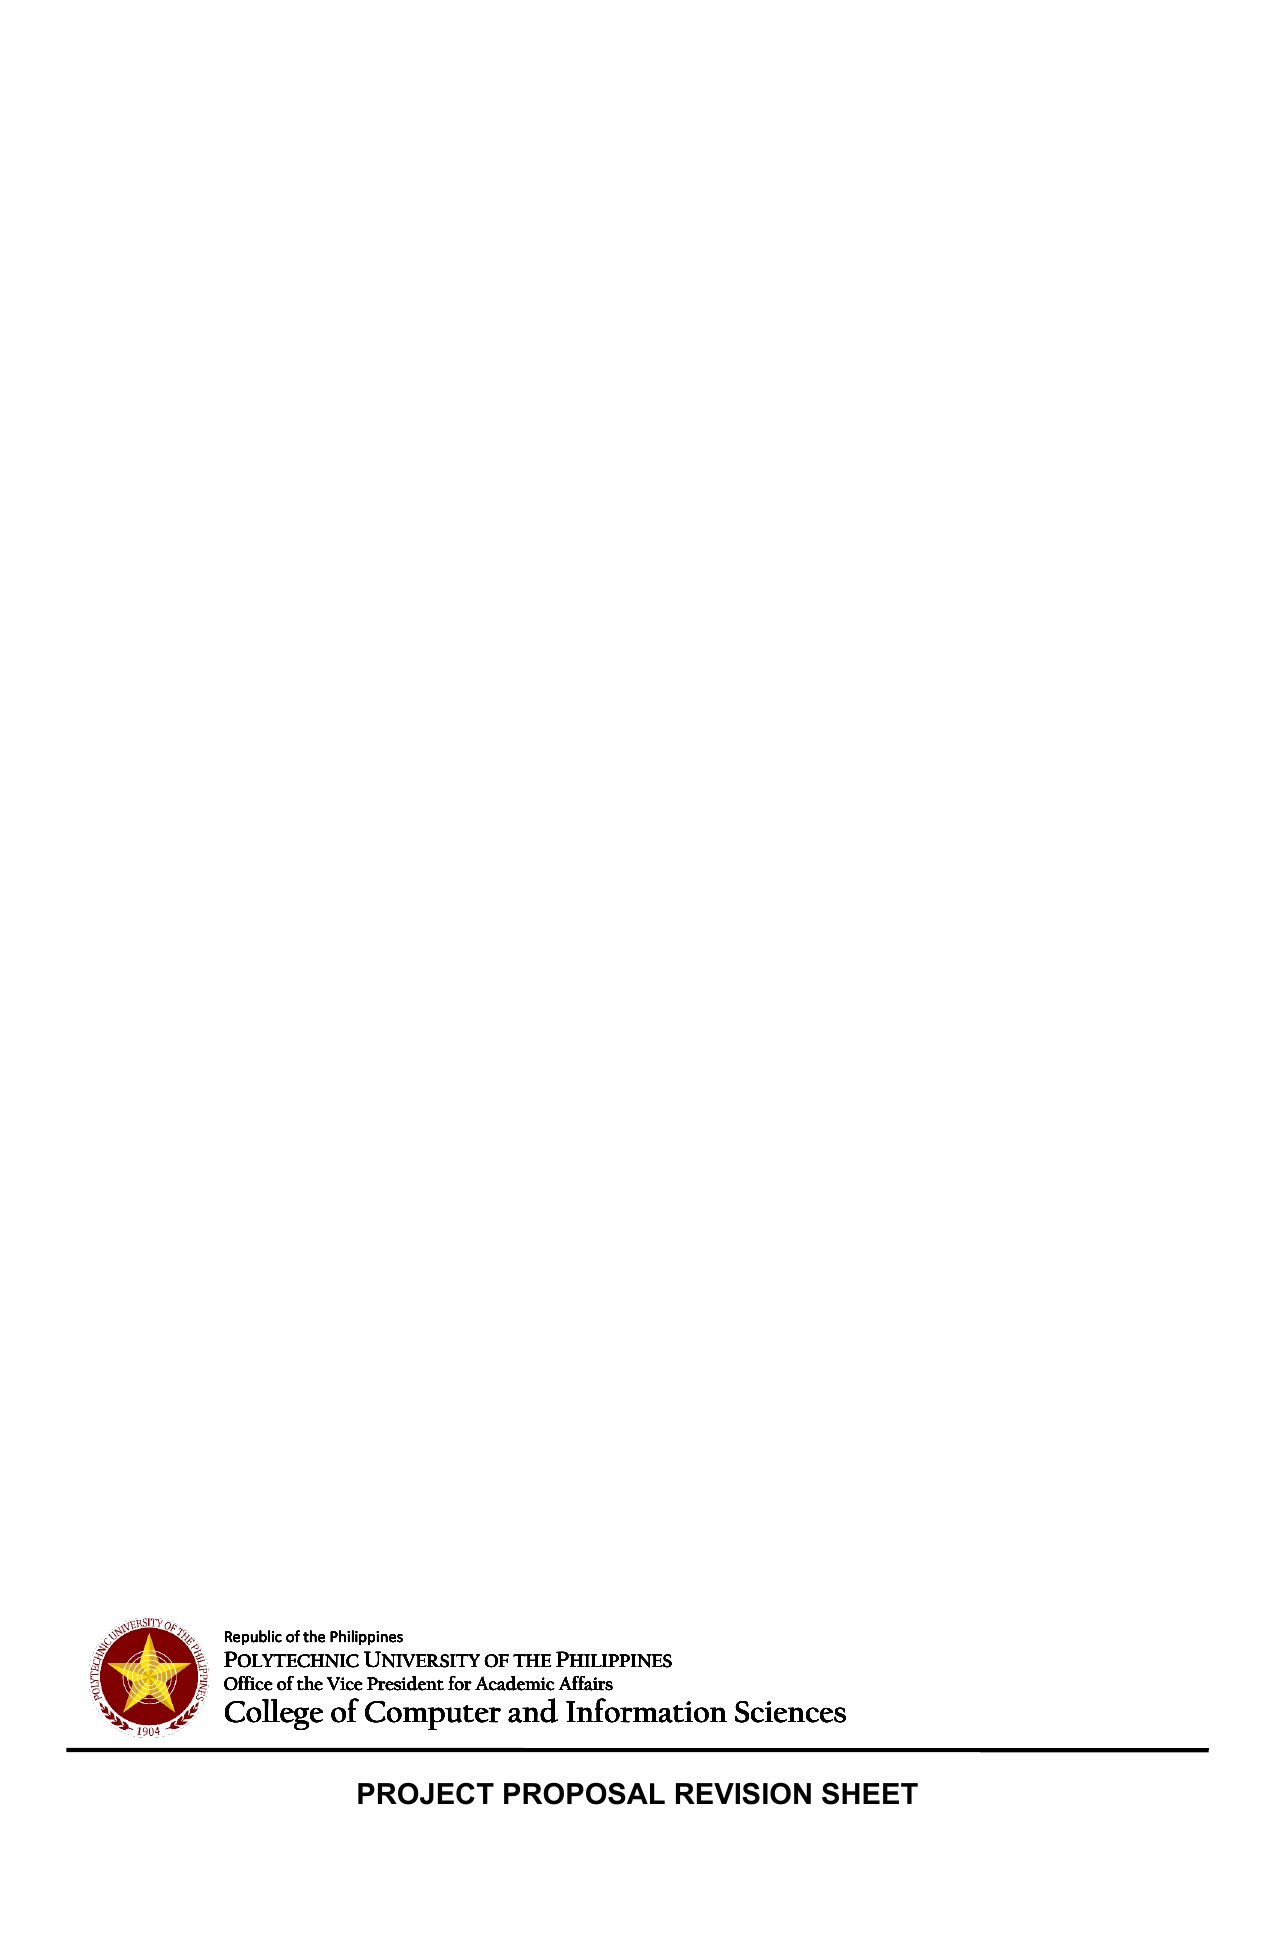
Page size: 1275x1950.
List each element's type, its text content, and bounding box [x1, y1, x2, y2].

text PROJECT PROPOSAL REVISION SHEET [150, 1777, 1125, 1811]
picture [88, 1617, 209, 1738]
